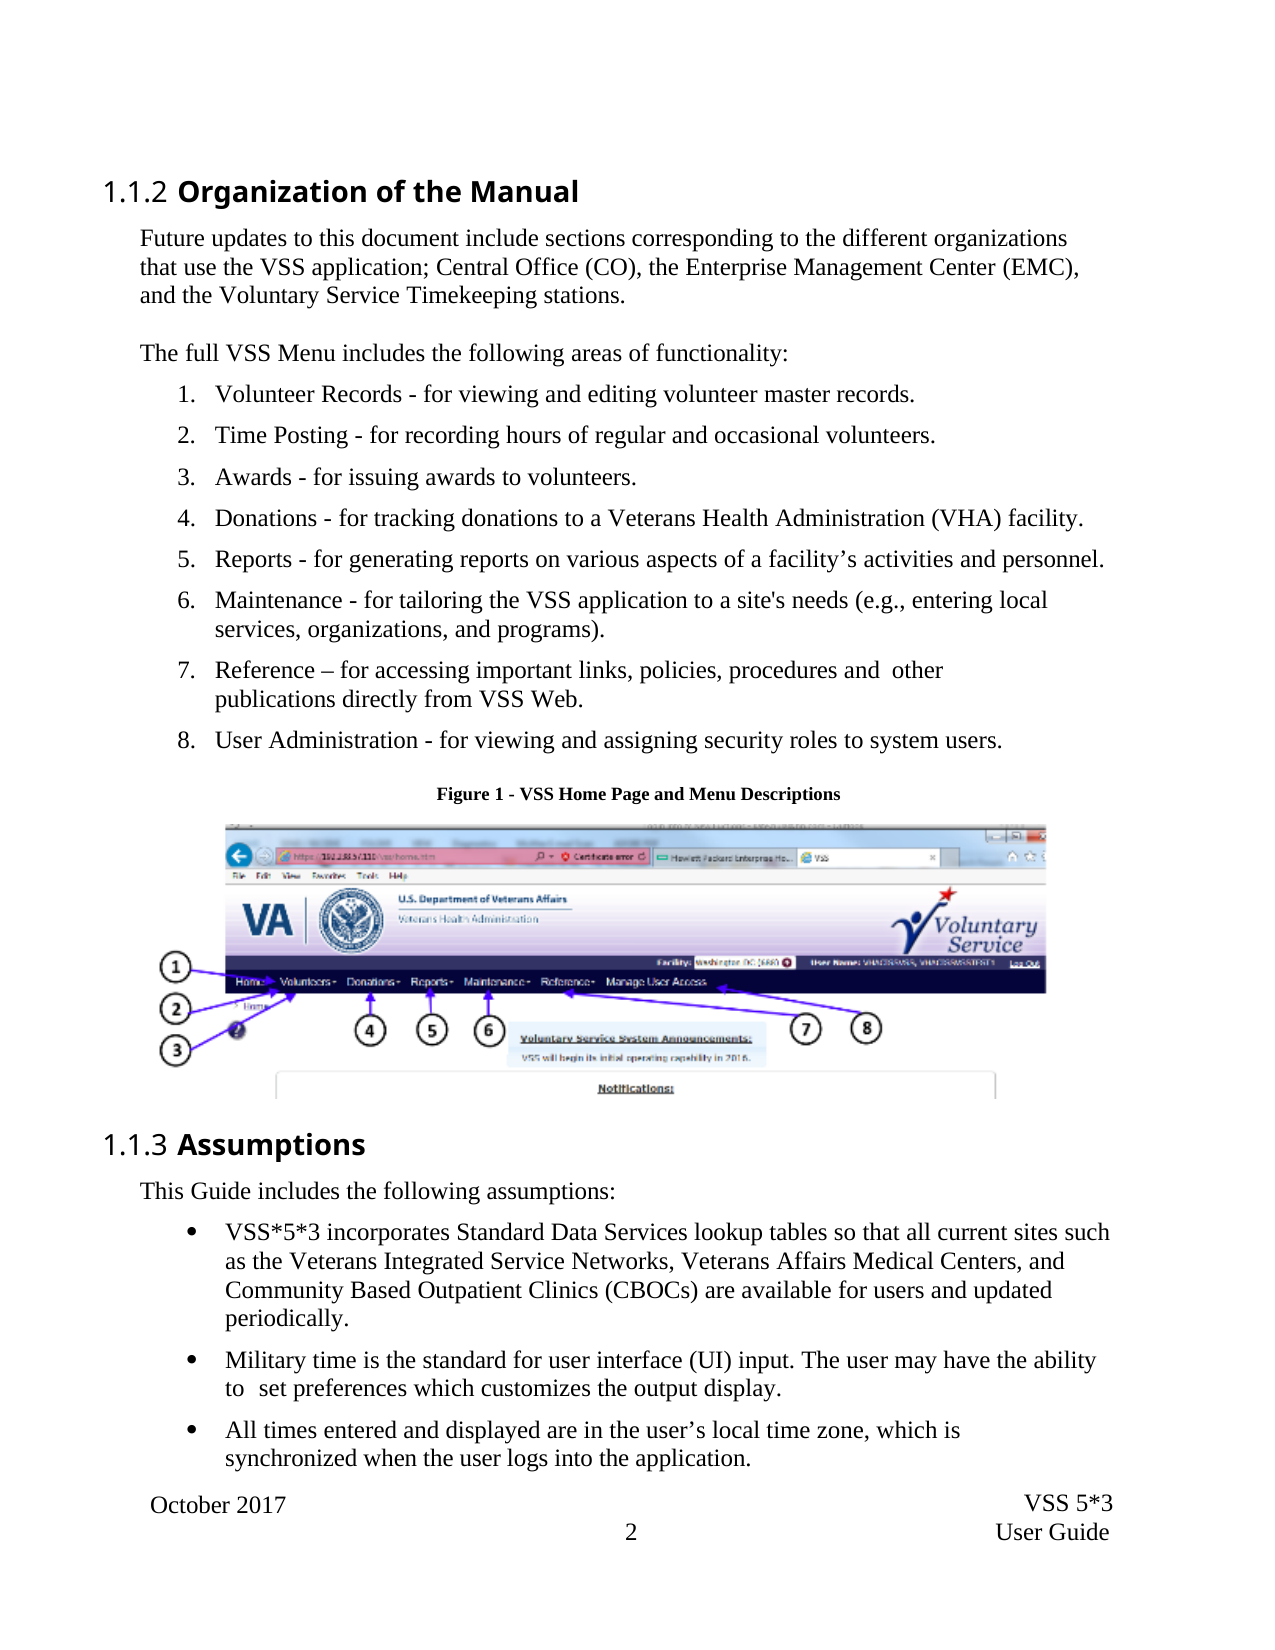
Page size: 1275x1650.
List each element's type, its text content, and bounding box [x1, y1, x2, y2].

list All times entered and displayed are in the user’s local time zone, which is synchronized when the user logs into the application. [187, 1415, 1088, 1472]
text This Guide includes the following assumptions: [139, 1176, 1137, 1205]
subtitle Assumptions [102, 1124, 1137, 1163]
text Future updates to this document include sections corresponding to the different organizations that use the VSS application; Central Office (CO), the Enterprise Management Center (EMC), and the Voluntary Service Timekeeping stations. [139, 223, 1106, 309]
list Awards - for issuing awards to volunteers. [177, 462, 1137, 490]
list Time Posting - for recording hours of regular and occasional volunteers. [177, 421, 1137, 449]
list Donations - for tracking donations to a Veterans Health Administration (VHA) facility. [177, 503, 1137, 531]
list Military time is the standard for user interface (UI) input. The user may have the ability to set preferences which customizes the output display. [187, 1345, 1118, 1402]
text The full VSS Menu includes the following areas of functionality: [139, 338, 1137, 367]
list Reference – for accessing important links, policies, procedures and other publications directly from VSS Web. [177, 655, 1063, 712]
list Reports - for generating reports on various aspects of a facility’s activities and personnel. [177, 544, 1137, 572]
text Figure 1 - VSS Home Page and Menu Descriptions [139, 782, 1137, 804]
list VSS*5*3 incorporates Standard Data Services lookup tables so that all current sites such as the Veterans Integrated Service Networks, Veterans Affairs Medical Centers, and Community Based Outpatient Clinics (CBOCs) are available for users and updated periodically. [187, 1217, 1114, 1332]
list Maintenance - for tailoring the VSS application to a site's needs (e.g., entering local services, organizations, and programs). [177, 585, 1063, 642]
list Volunteer Records - for viewing and editing volunteer master records. [177, 379, 1137, 408]
picture [150, 824, 1048, 1099]
subtitle Organization of the Manual [102, 171, 1137, 211]
list User Administration - for viewing and assigning security roles to system users. [177, 725, 1137, 754]
